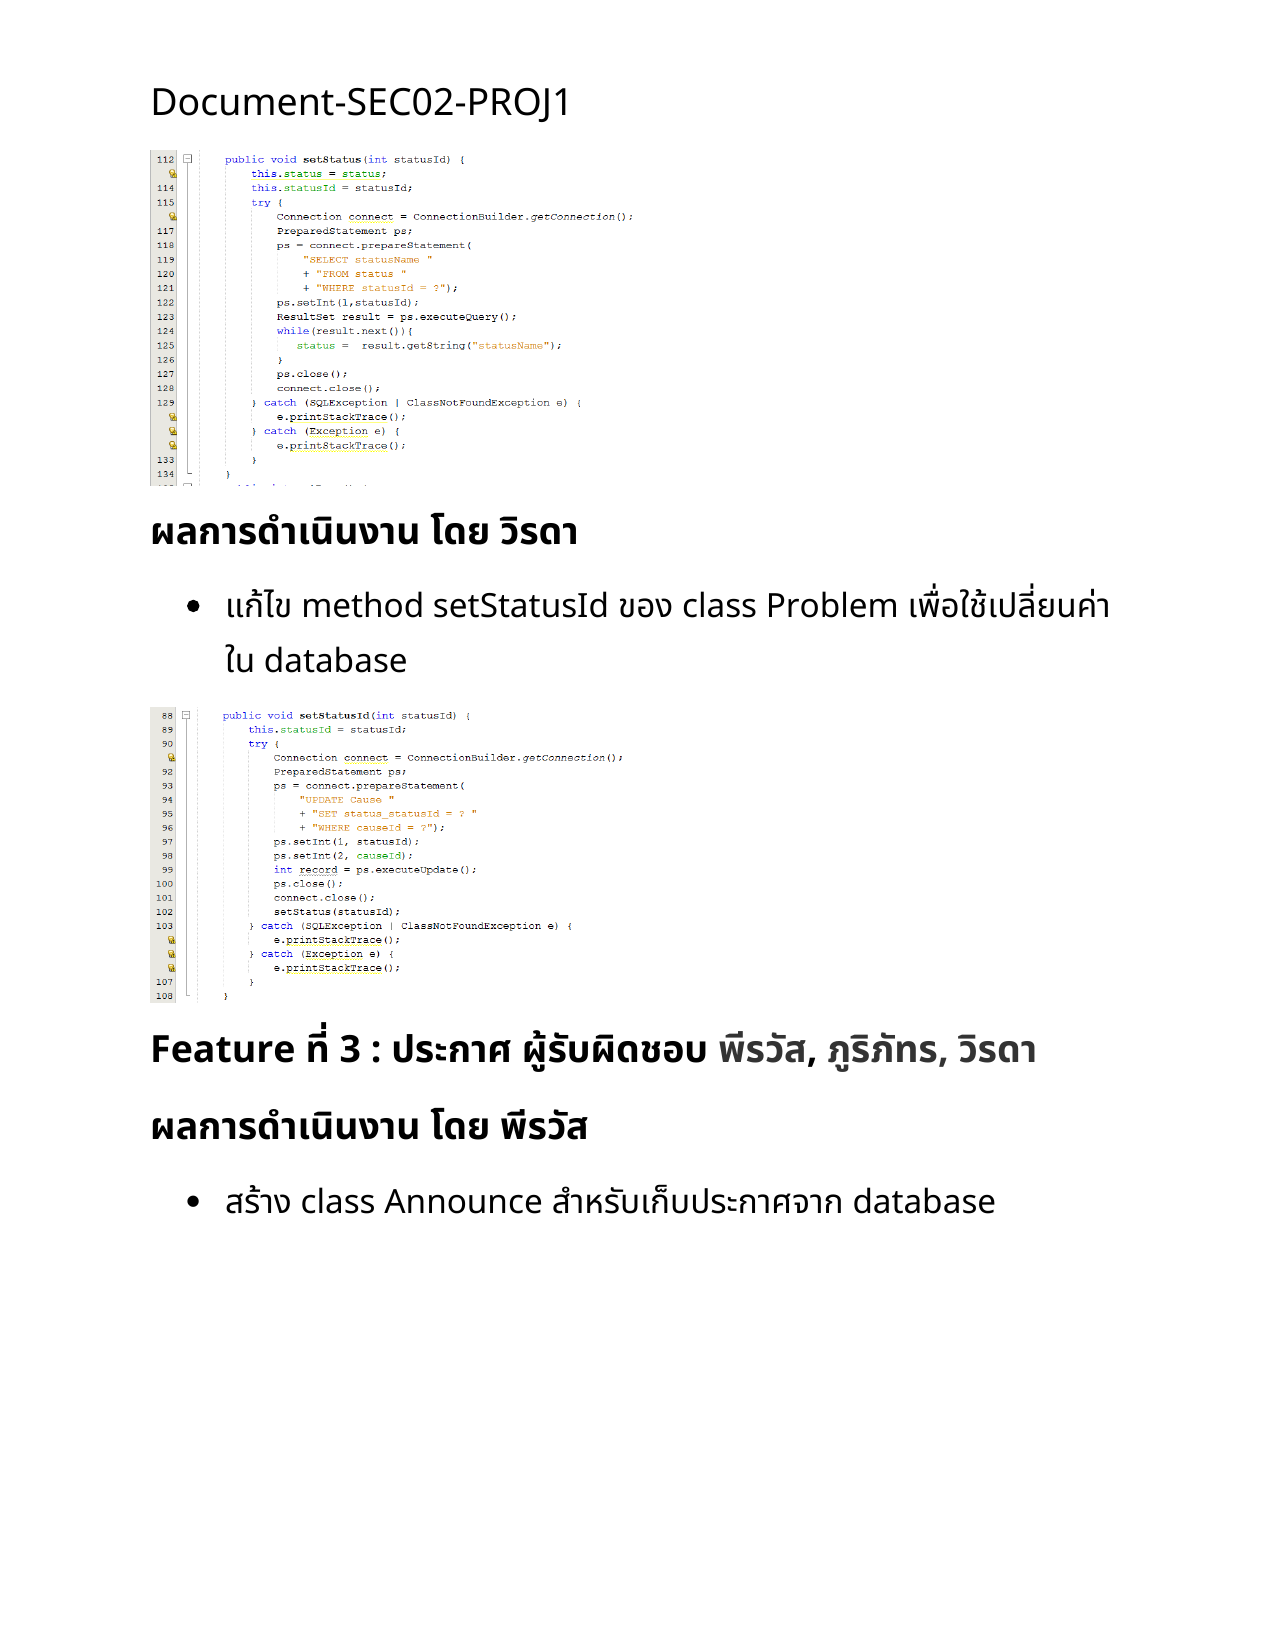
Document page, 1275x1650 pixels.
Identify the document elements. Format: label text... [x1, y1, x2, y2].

text ผลการดำเนินงาน โดย วิรดา [150, 504, 1125, 561]
list แก้ไข method setStatusId ของ class Problem เพื่อใช้เปลี่ยนค่าใน database [187, 582, 1125, 687]
text ผลการดำเนินงาน โดย พีรวัส [150, 1100, 1125, 1157]
picture [150, 150, 639, 486]
picture [150, 707, 663, 1003]
text Feature ที่ 3 : ประกาศ ผู้รับผิดชอบ พีรวัส, ภูริภัทร, วิรดา [150, 1022, 1125, 1079]
list สร้าง class Announce สำหรับเก็บประกาศจาก database [187, 1178, 1125, 1228]
